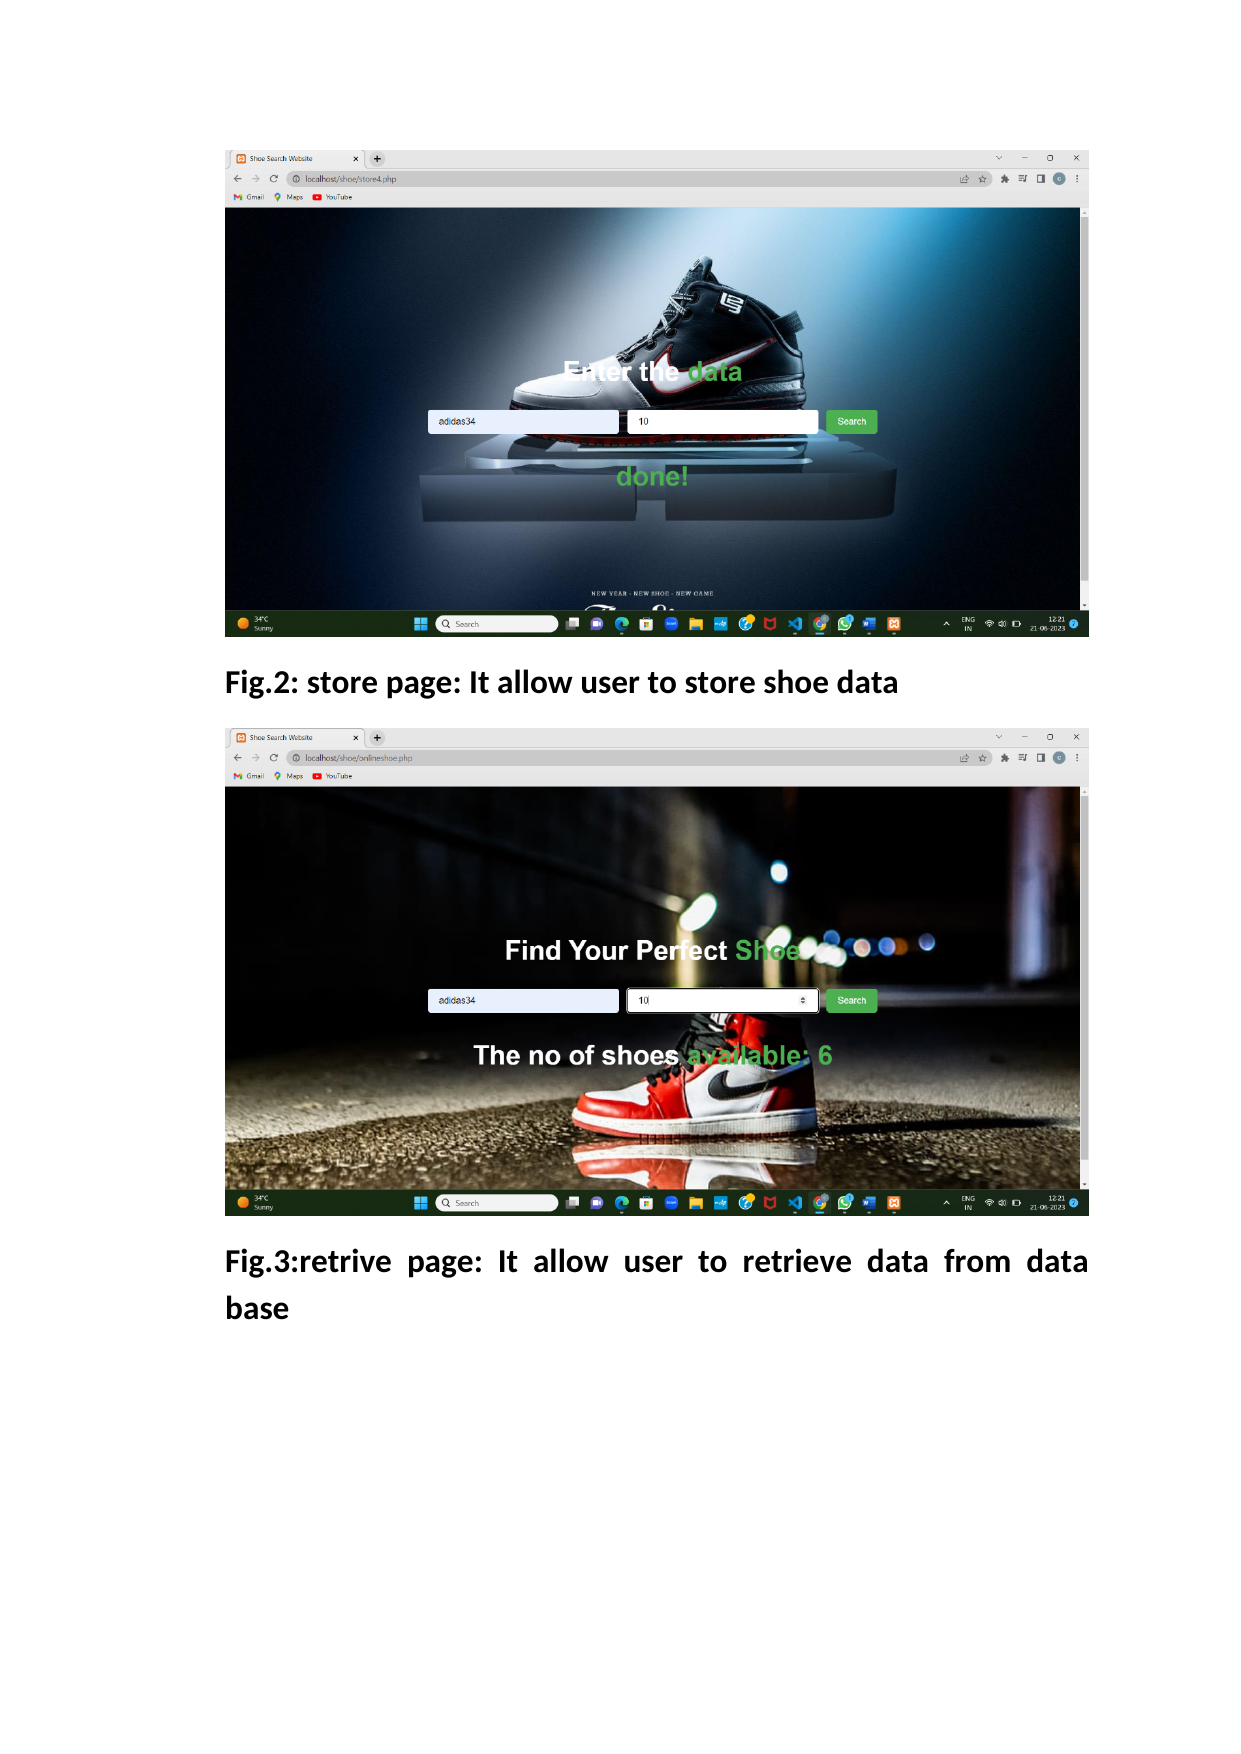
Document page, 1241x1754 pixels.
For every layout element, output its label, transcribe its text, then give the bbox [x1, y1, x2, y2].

picture [225, 728, 1089, 1216]
text Fig.3:retrive page: It allow user to retrieve data from data base [225, 1240, 1090, 1328]
picture [225, 150, 1089, 637]
text Fig.2: store page: It allow user to store shoe data [225, 661, 1090, 702]
